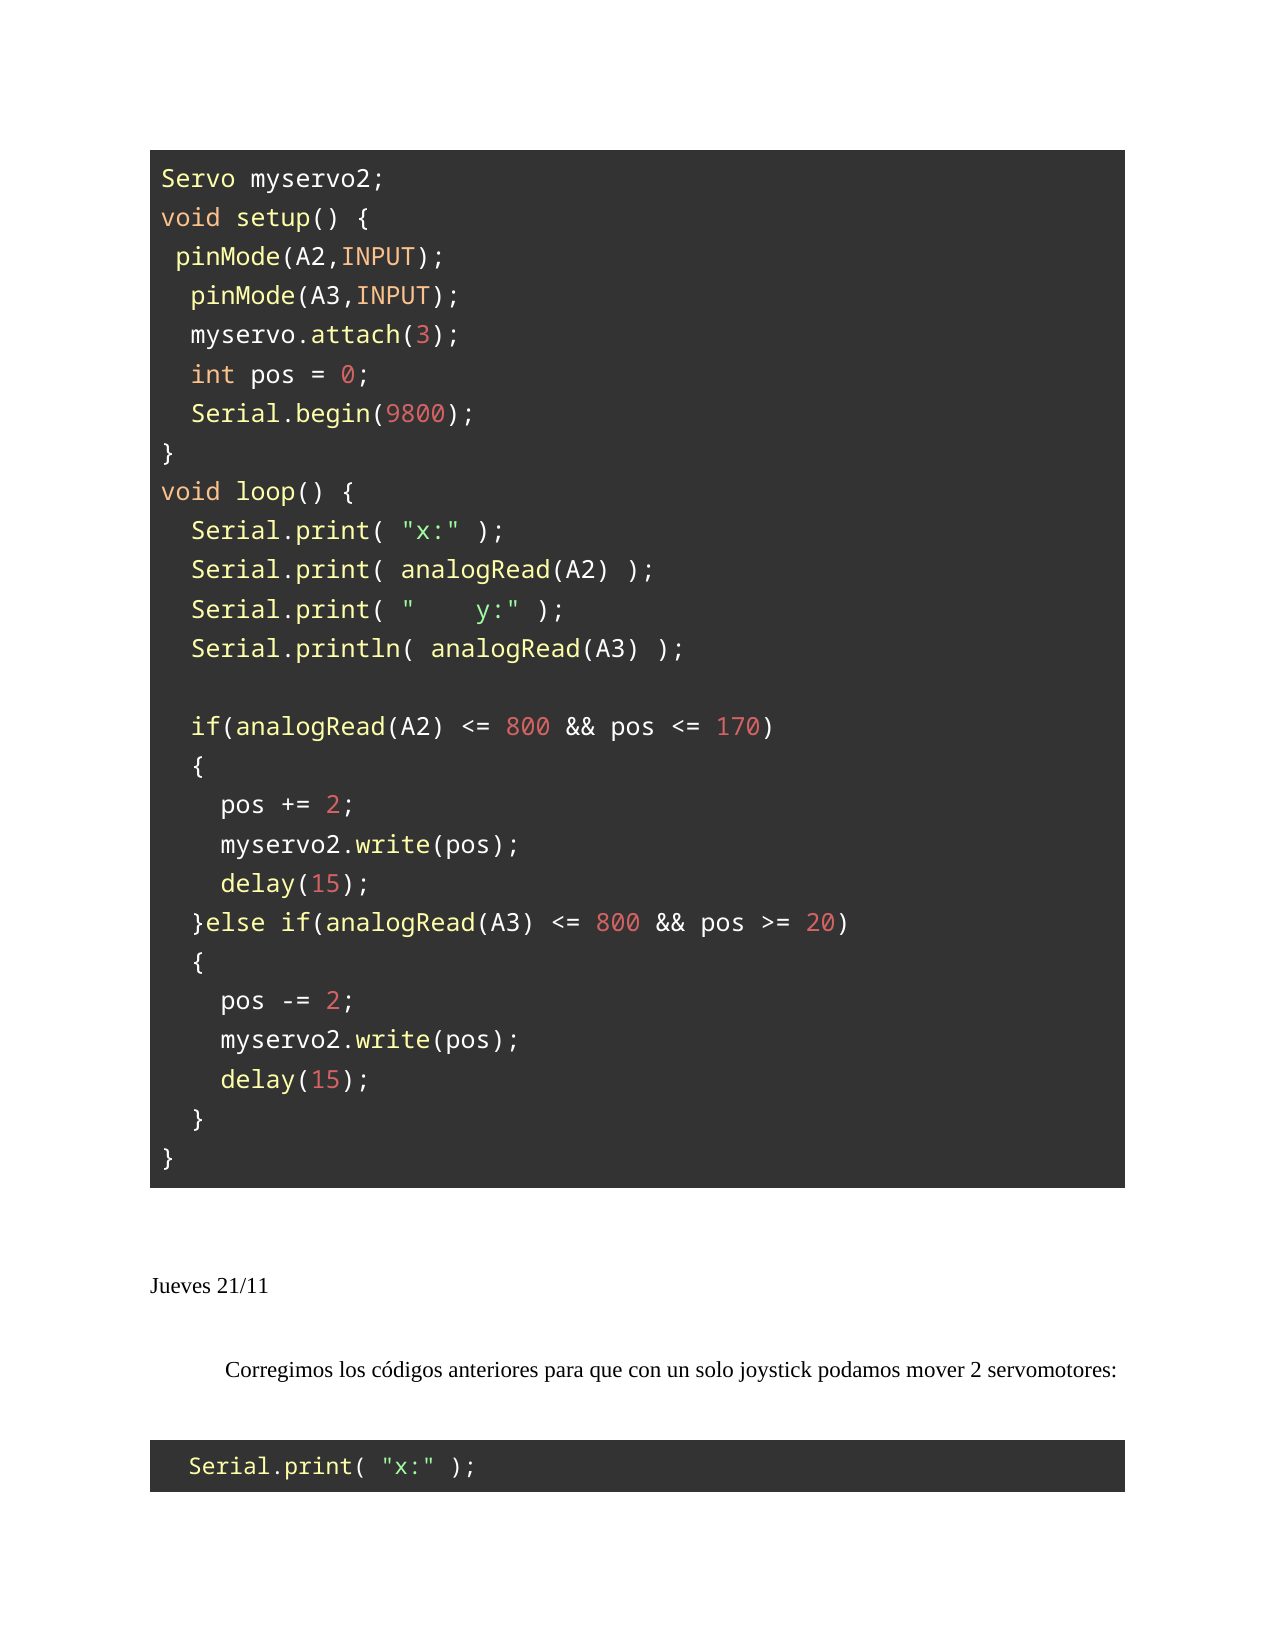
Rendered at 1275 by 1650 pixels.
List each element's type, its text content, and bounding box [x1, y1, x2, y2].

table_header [150, 1440, 1125, 1492]
text Corregimos los códigos anteriores para que con un solo joystick podamos mover 2 servomotores: [150, 1356, 1125, 1382]
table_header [150, 150, 1125, 1188]
text Jueves 21/11 [150, 1272, 1125, 1298]
